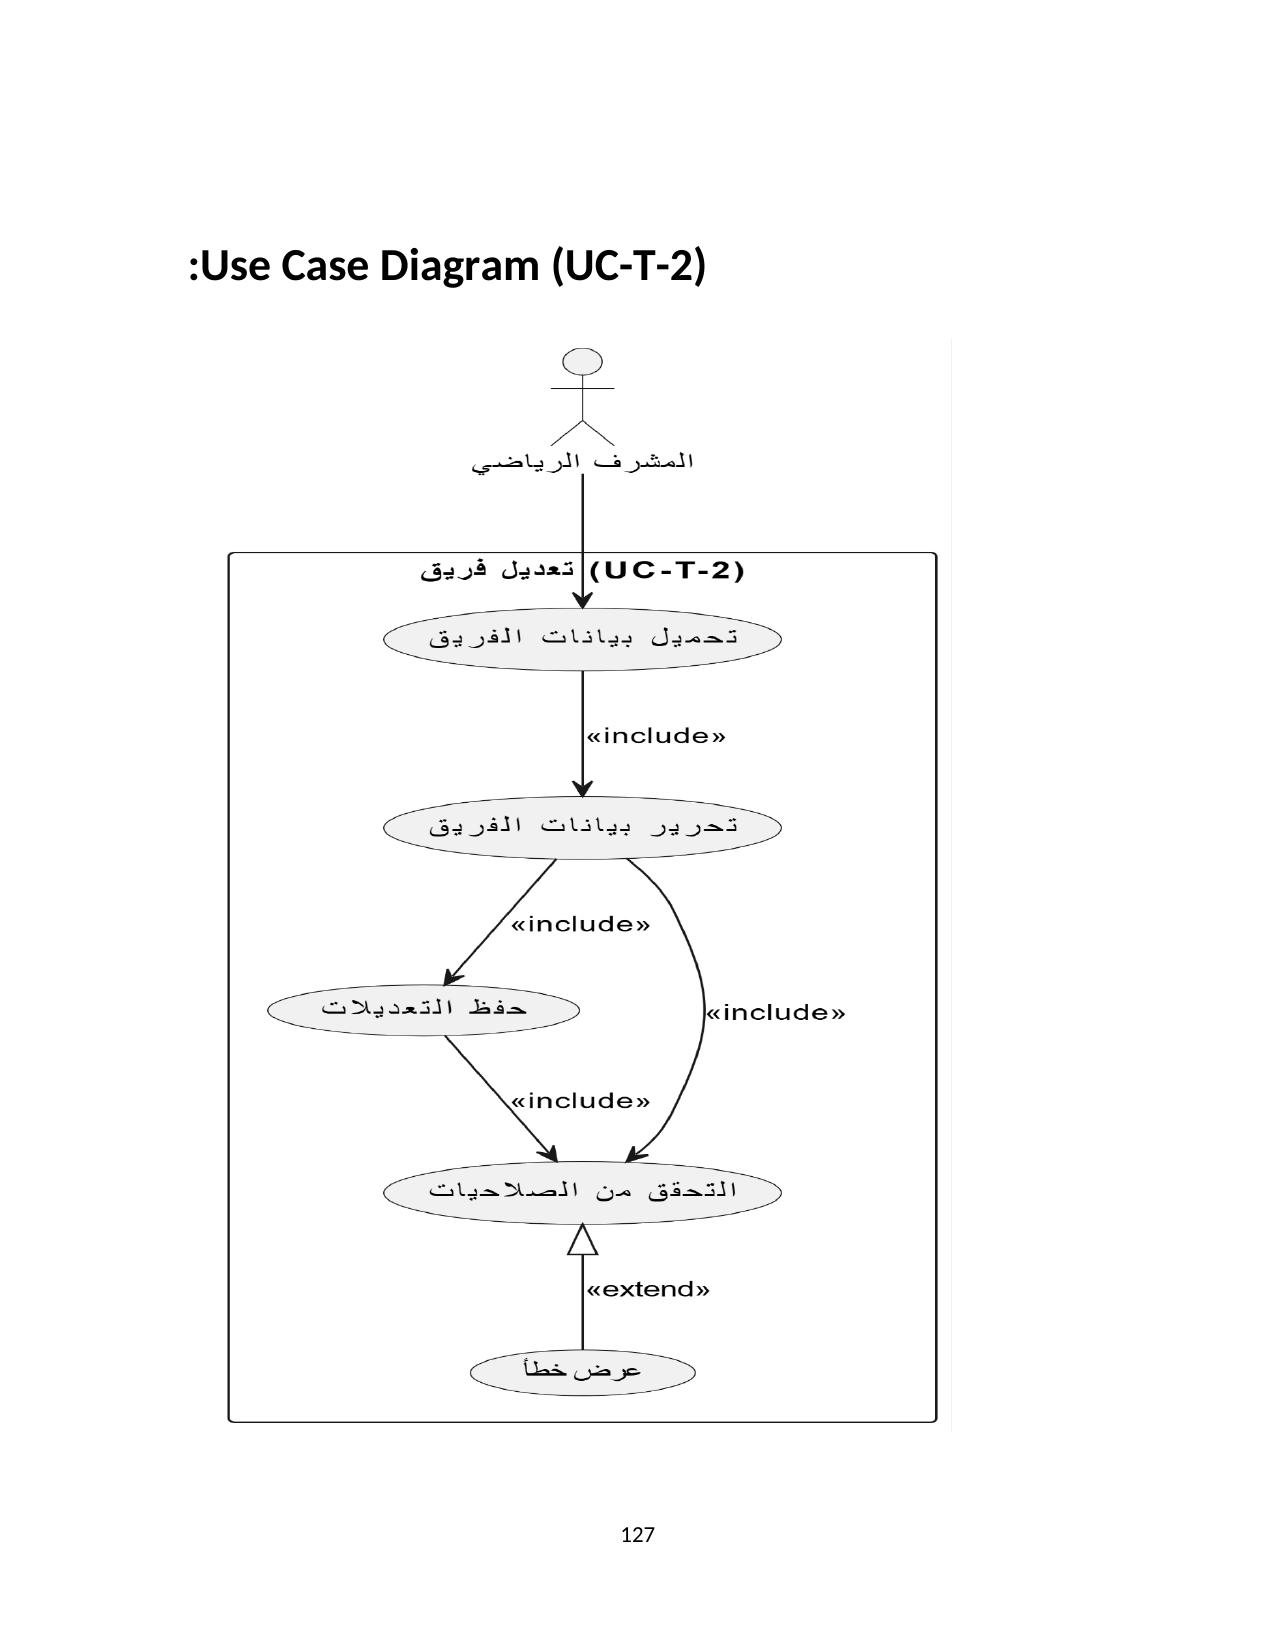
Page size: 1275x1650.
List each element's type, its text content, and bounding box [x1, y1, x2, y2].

picture [187, 321, 975, 1448]
text Use Case Diagram (UC-T-2): [187, 236, 1087, 292]
